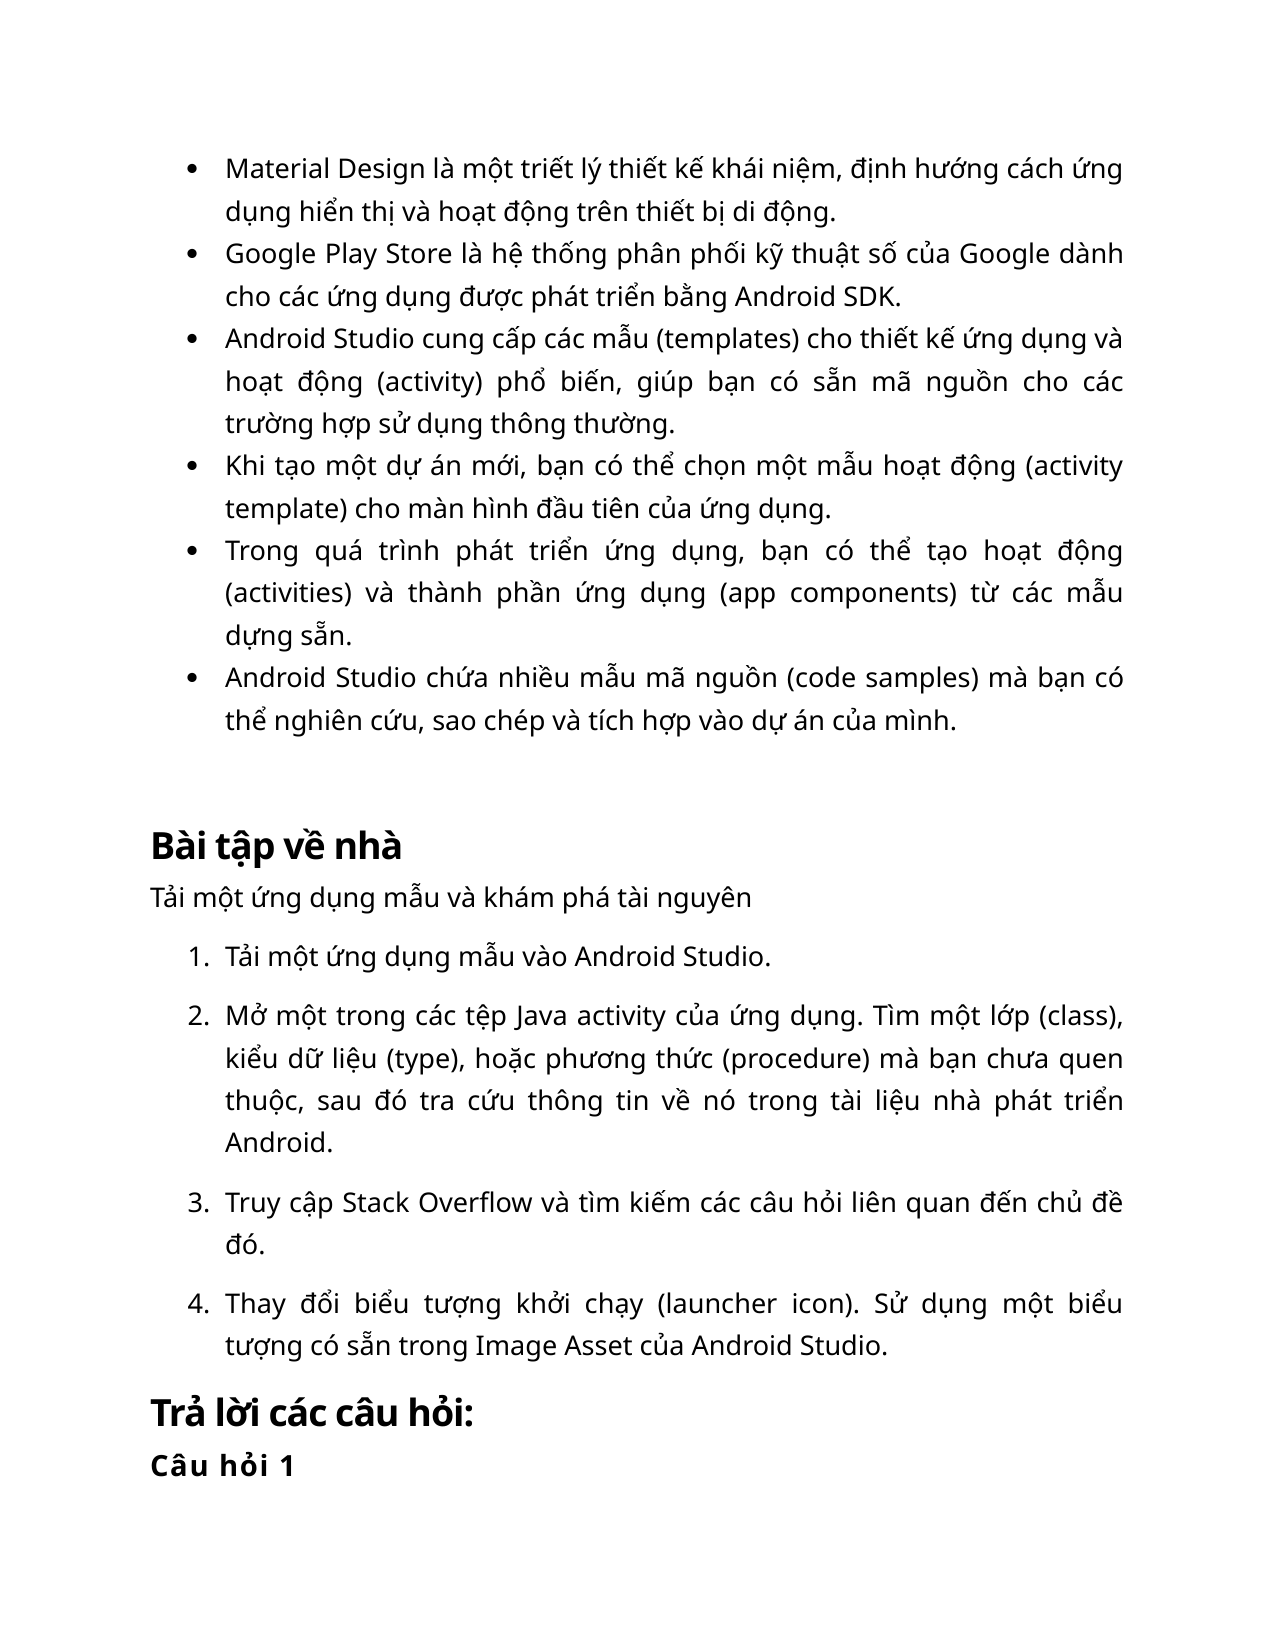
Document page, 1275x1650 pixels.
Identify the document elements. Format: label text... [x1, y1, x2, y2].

list Thay đổi biểu tượng khởi chạy (launcher icon). Sử dụng một biểu tượng có sẵn trong Image Asset của Android Studio. [187, 1284, 1125, 1364]
list Trong quá trình phát triển ứng dụng, bạn có thể tạo hoạt động (activities) và thành phần ứng dụng (app components) từ các mẫu dựng sẵn. [187, 532, 1125, 653]
list Truy cập Stack Overflow và tìm kiếm các câu hỏi liên quan đến chủ đề đó. [187, 1183, 1125, 1262]
subtitle Câu hỏi 1 [150, 1445, 1125, 1485]
list Khi tạo một dự án mới, bạn có thể chọn một mẫu hoạt động (activity template) cho màn hình đầu tiên của ứng dụng. [187, 447, 1125, 526]
title Bài tập về nhà [150, 819, 1125, 870]
title Trả lời các câu hỏi: [150, 1386, 1125, 1437]
list Android Studio cung cấp các mẫu (templates) cho thiết kế ứng dụng và hoạt động (activity) phổ biến, giúp bạn có sẵn mã nguồn cho các trường hợp sử dụng thông thường. [187, 319, 1125, 441]
list Material Design là một triết lý thiết kế khái niệm, định hướng cách ứng dụng hiển thị và hoạt động trên thiết bị di động. [187, 150, 1125, 229]
list Tải một ứng dụng mẫu vào Android Studio. [187, 938, 1125, 974]
text Tải một ứng dụng mẫu và khám phá tài nguyên [150, 879, 1125, 916]
list Mở một trong các tệp Java activity của ứng dụng. Tìm một lớp (class), kiểu dữ liệu (type), hoặc phương thức (procedure) mà bạn chưa quen thuộc, sau đó tra cứu thông tin về nó trong tài liệu nhà phát triển Android. [187, 997, 1125, 1161]
list Android Studio chứa nhiều mẫu mã nguồn (code samples) mà bạn có thể nghiên cứu, sao chép và tích hợp vào dự án của mình. [187, 659, 1125, 738]
list Google Play Store là hệ thống phân phối kỹ thuật số của Google dành cho các ứng dụng được phát triển bằng Android SDK. [187, 235, 1125, 314]
